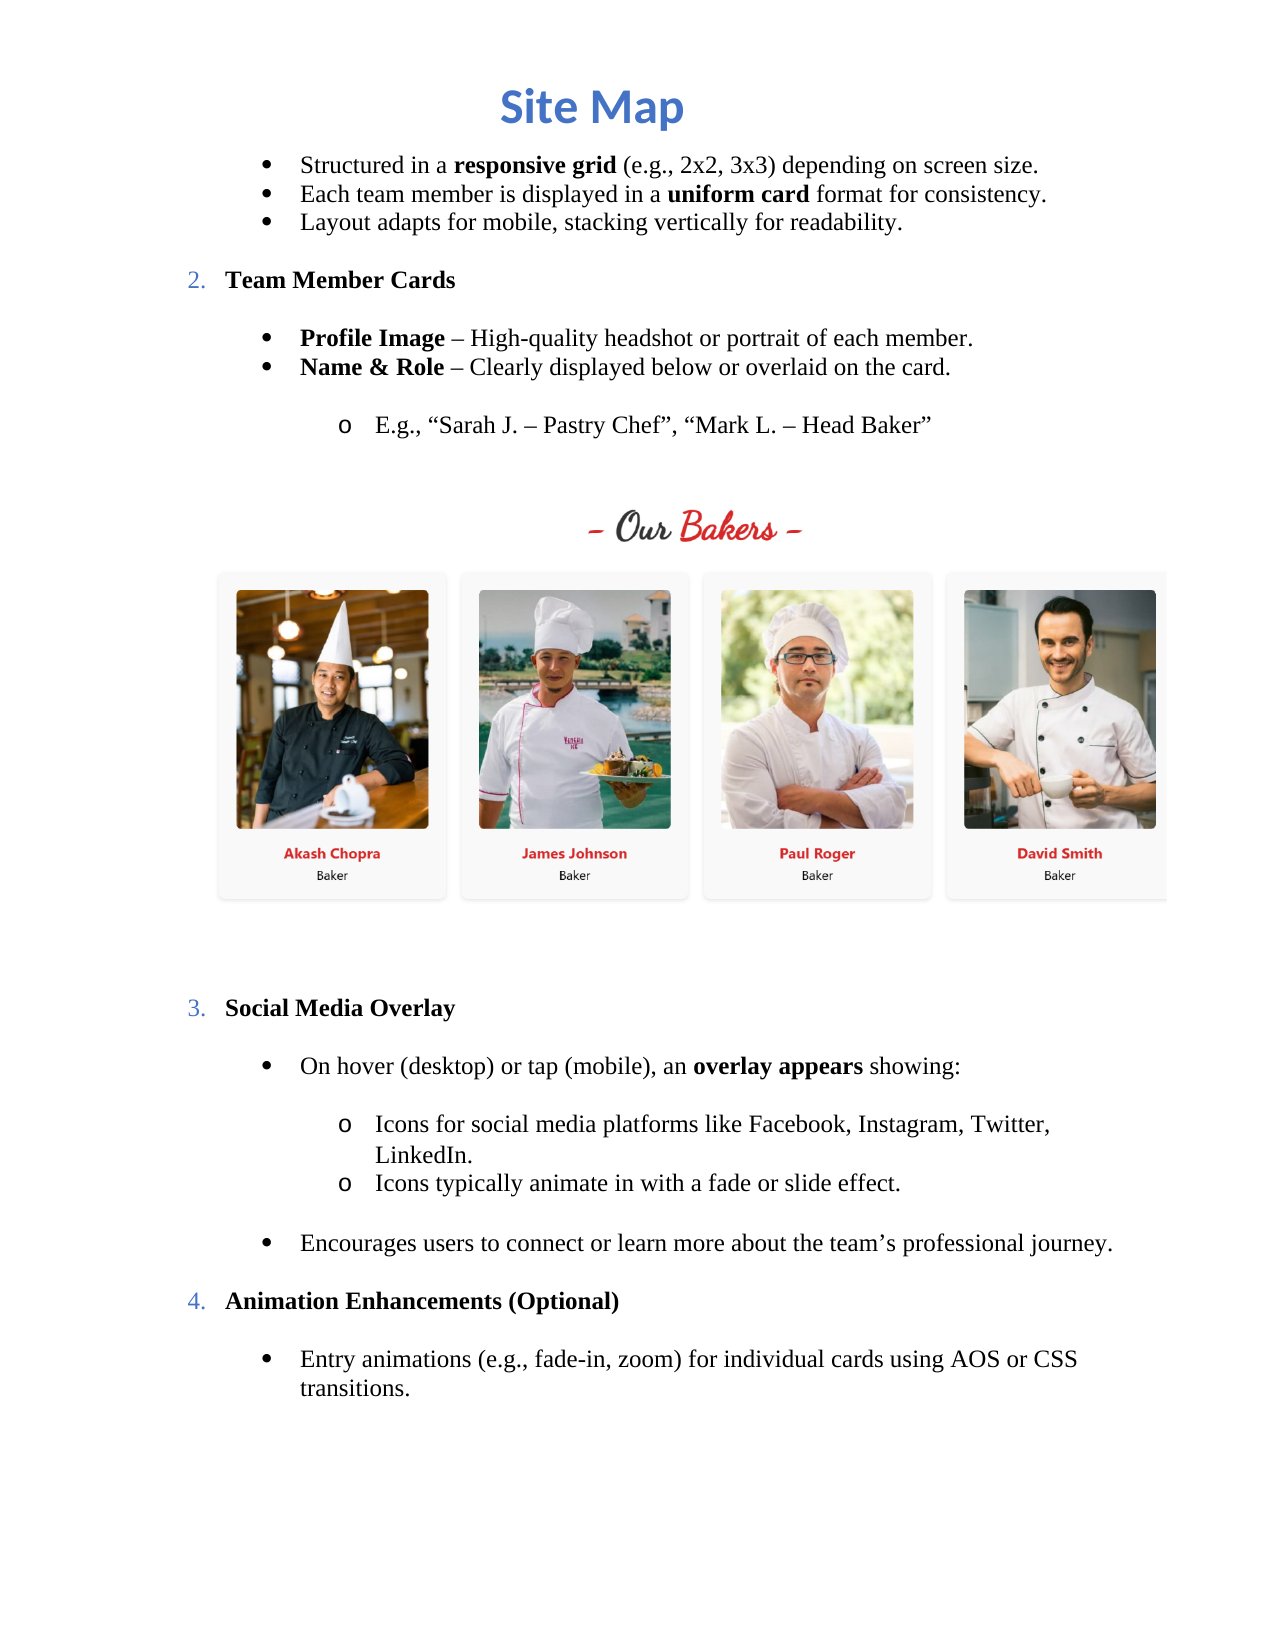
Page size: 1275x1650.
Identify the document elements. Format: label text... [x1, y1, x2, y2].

list Team Member Cards [187, 265, 1125, 294]
list Layout adapts for mobile, stacking vertically for readability. [262, 207, 1125, 236]
picture [191, 473, 1167, 906]
list Social Media Overlay [187, 993, 1125, 1022]
list Structured in a responsive grid (e.g., 2x2, 3x3) depending on screen size. [262, 150, 1125, 179]
list Encourages users to connect or learn more about the team’s professional journey. [262, 1228, 1125, 1257]
list On hover (desktop) or tap (mobile), an overlay appears showing: [262, 1051, 1125, 1080]
list Icons typically animate in with a fade or slide effect. [337, 1168, 1125, 1199]
list Name & Role – Clearly displayed below or overlaid on the card. [262, 352, 1125, 381]
list Each team member is displayed in a uniform card format for consistency. [262, 179, 1125, 207]
list Entry animations (e.g., fade-in, zoom) for individual cards using AOS or CSS transitions. [262, 1344, 1125, 1402]
list E.g., “Sarah J. – Pastry Chef”, “Mark L. – Head Baker” [337, 410, 1125, 441]
list Icons for social media platforms like Facebook, Instagram, Twitter, LinkedIn. [337, 1109, 1125, 1168]
list Animation Enhancements (Optional) [187, 1286, 1125, 1315]
list Profile Image – High-quality headshot or portrait of each member. [262, 323, 1125, 352]
